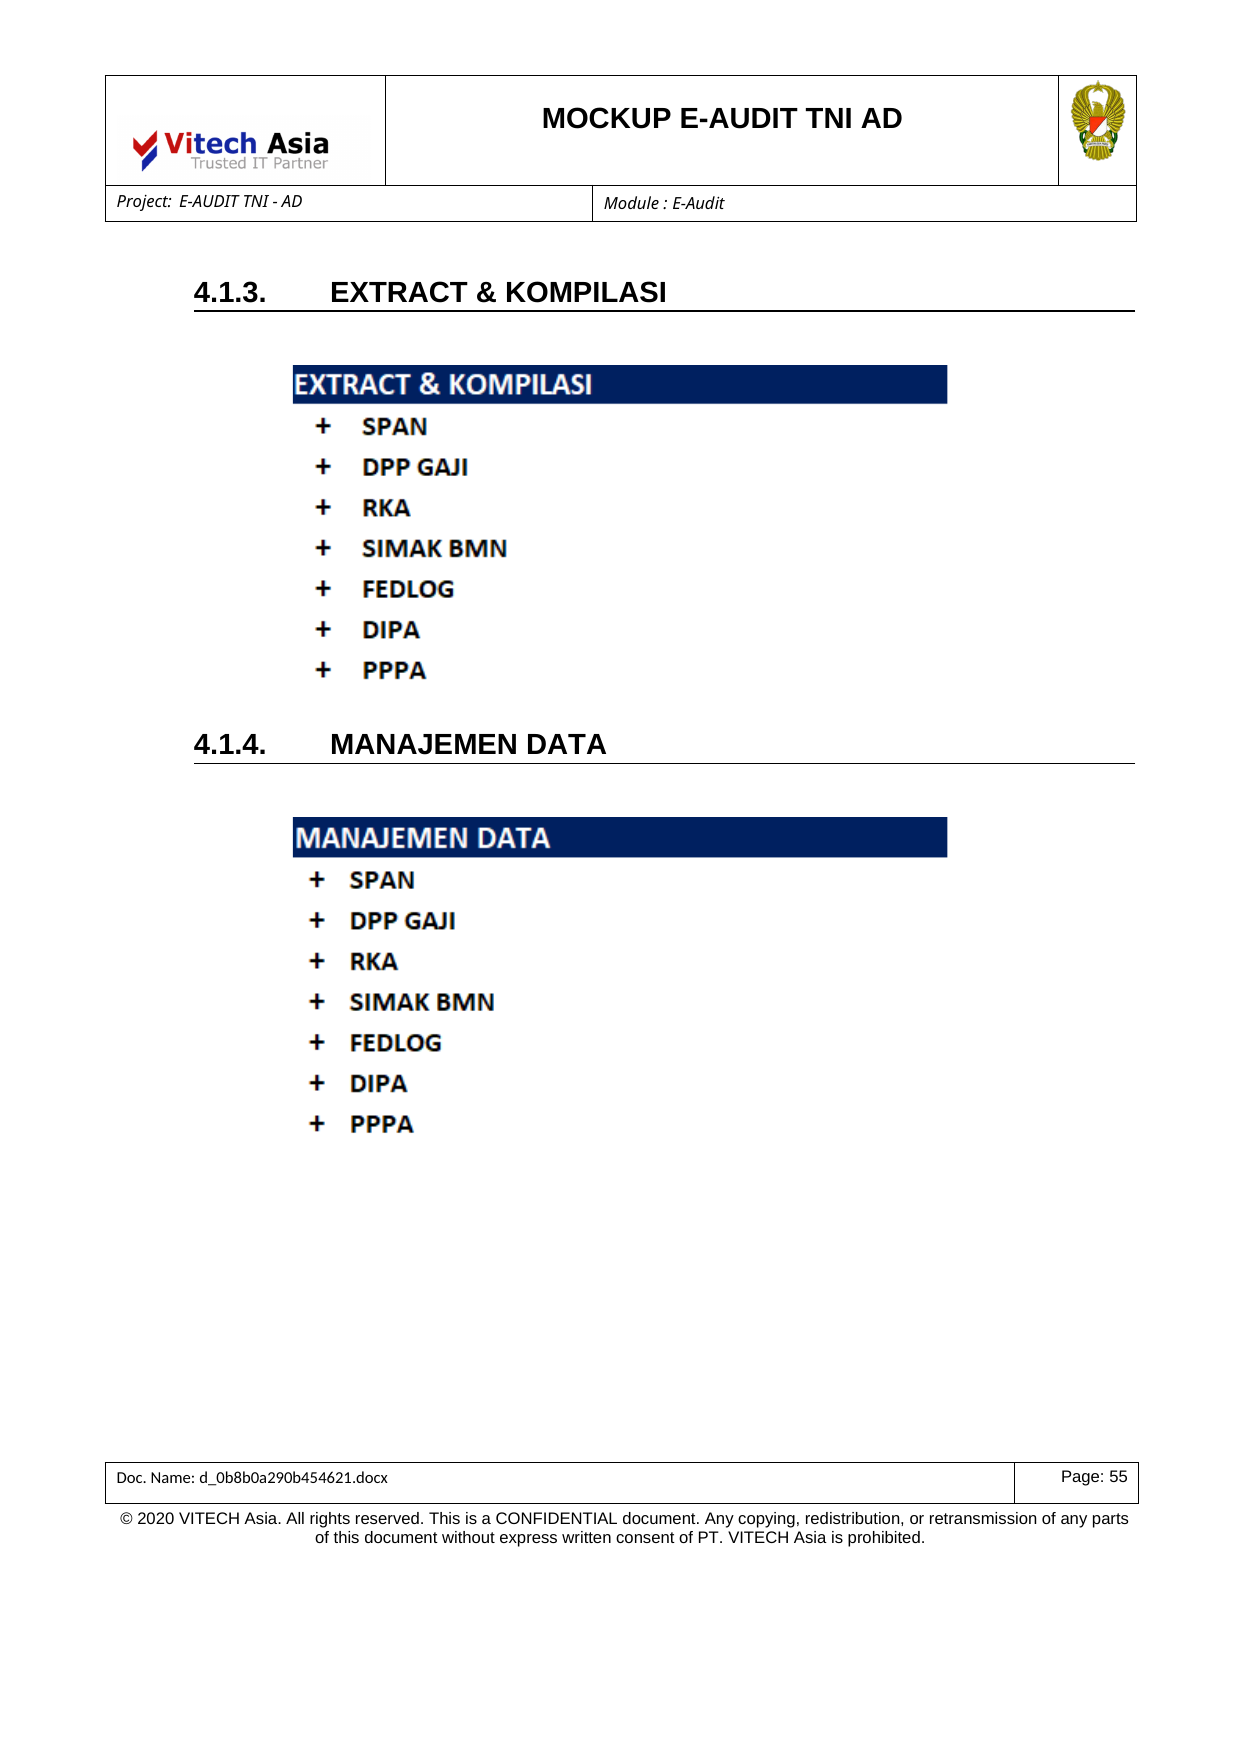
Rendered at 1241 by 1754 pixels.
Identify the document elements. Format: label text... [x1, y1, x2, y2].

picture [292, 817, 948, 1144]
text EXTRACT & KOMPILASI [194, 275, 1135, 310]
picture [1063, 77, 1132, 164]
picture [292, 365, 948, 698]
picture [116, 115, 372, 185]
text MANAJEMEN DATA [194, 727, 1135, 763]
